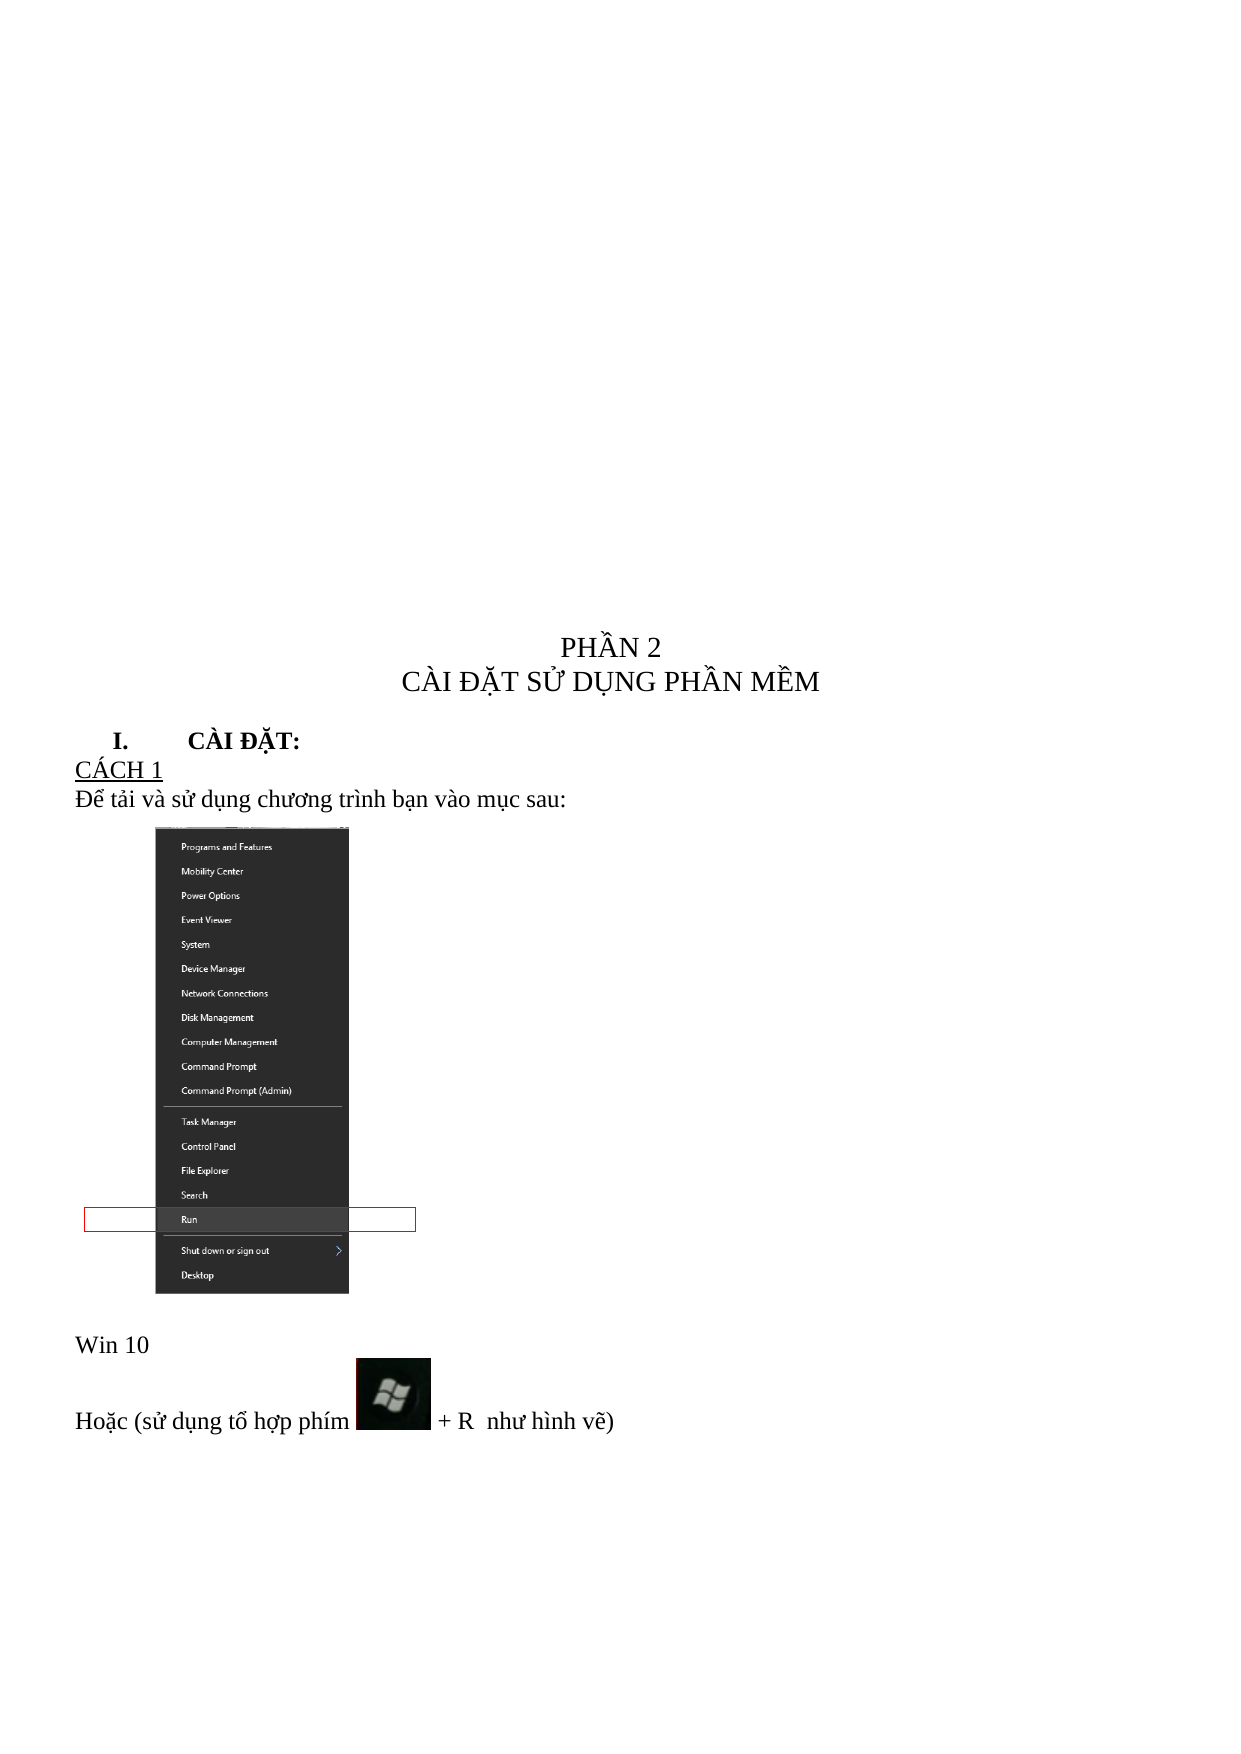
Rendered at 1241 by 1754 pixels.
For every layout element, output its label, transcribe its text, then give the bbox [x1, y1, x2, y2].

text CÀI ĐẶT SỬ DỤNG PHẦN MỀM [75, 664, 1146, 698]
list CÀI ĐẶT: [112, 726, 1146, 755]
text Để tải và sử dụng chương trình bạn vào mục sau: [75, 784, 1146, 813]
text Win 10 [75, 1330, 1146, 1359]
text Hoặc (sử dụng tổ hợp phím + R như hình vẽ) [75, 1359, 1146, 1435]
text CÁCH 1 [75, 755, 1146, 784]
text PHẦN 2 [75, 631, 1146, 664]
